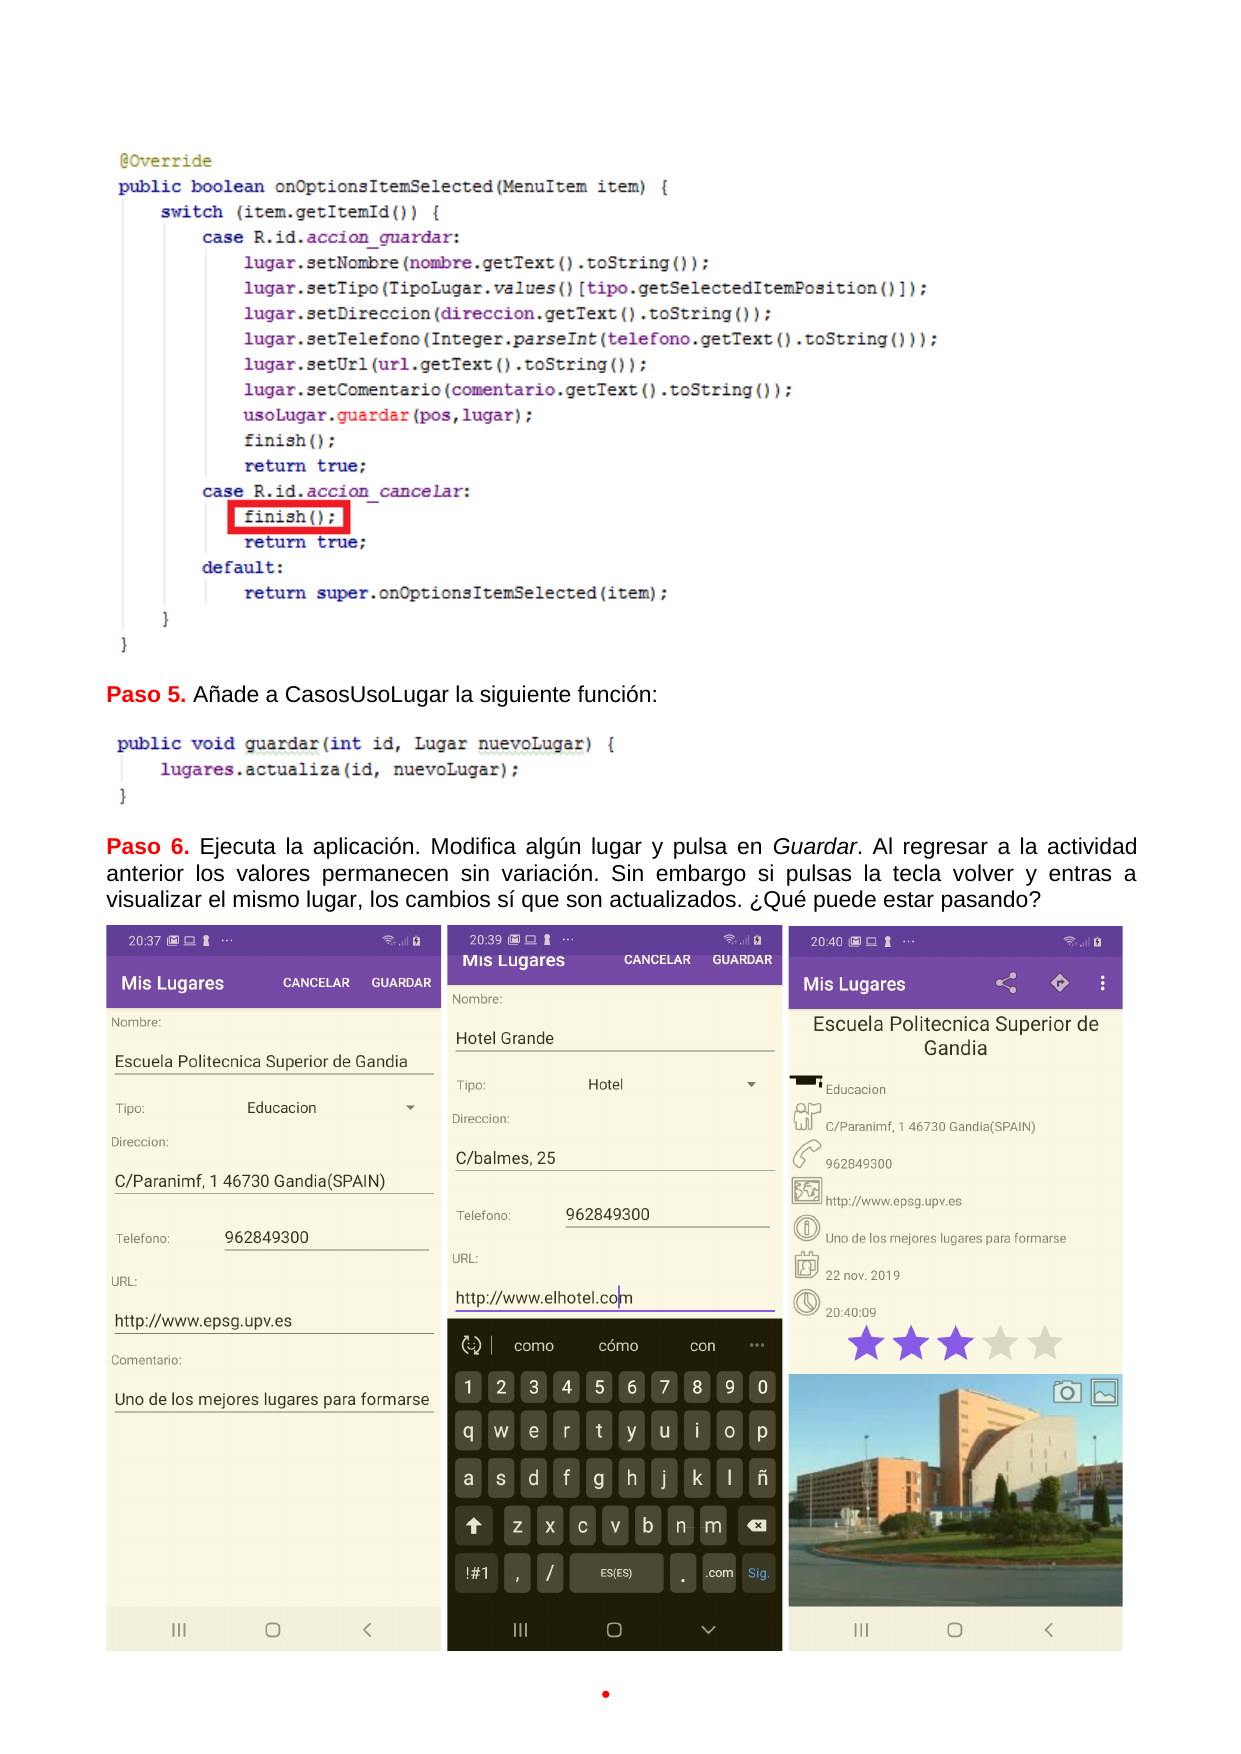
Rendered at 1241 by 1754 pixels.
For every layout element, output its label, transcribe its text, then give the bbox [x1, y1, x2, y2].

picture [106, 137, 953, 669]
picture [788, 926, 1123, 1651]
text Paso 5. Añade a CasosUsoLugar la siguiente función: [106, 681, 1138, 707]
picture [106, 925, 442, 1651]
picture [106, 719, 630, 821]
text Paso 6. Ejecuta la aplicación. Modifica algún lugar y pulsa en Guardar. Al regresar a la actividad anterior los valores permanecen sin variación. Sin embargo si pulsas la tecla volver y entras a visualizar el mismo lugar, los cambios sí que son actualizados. ¿Qué puede estar pasando? [106, 833, 1138, 912]
picture [447, 925, 783, 1651]
